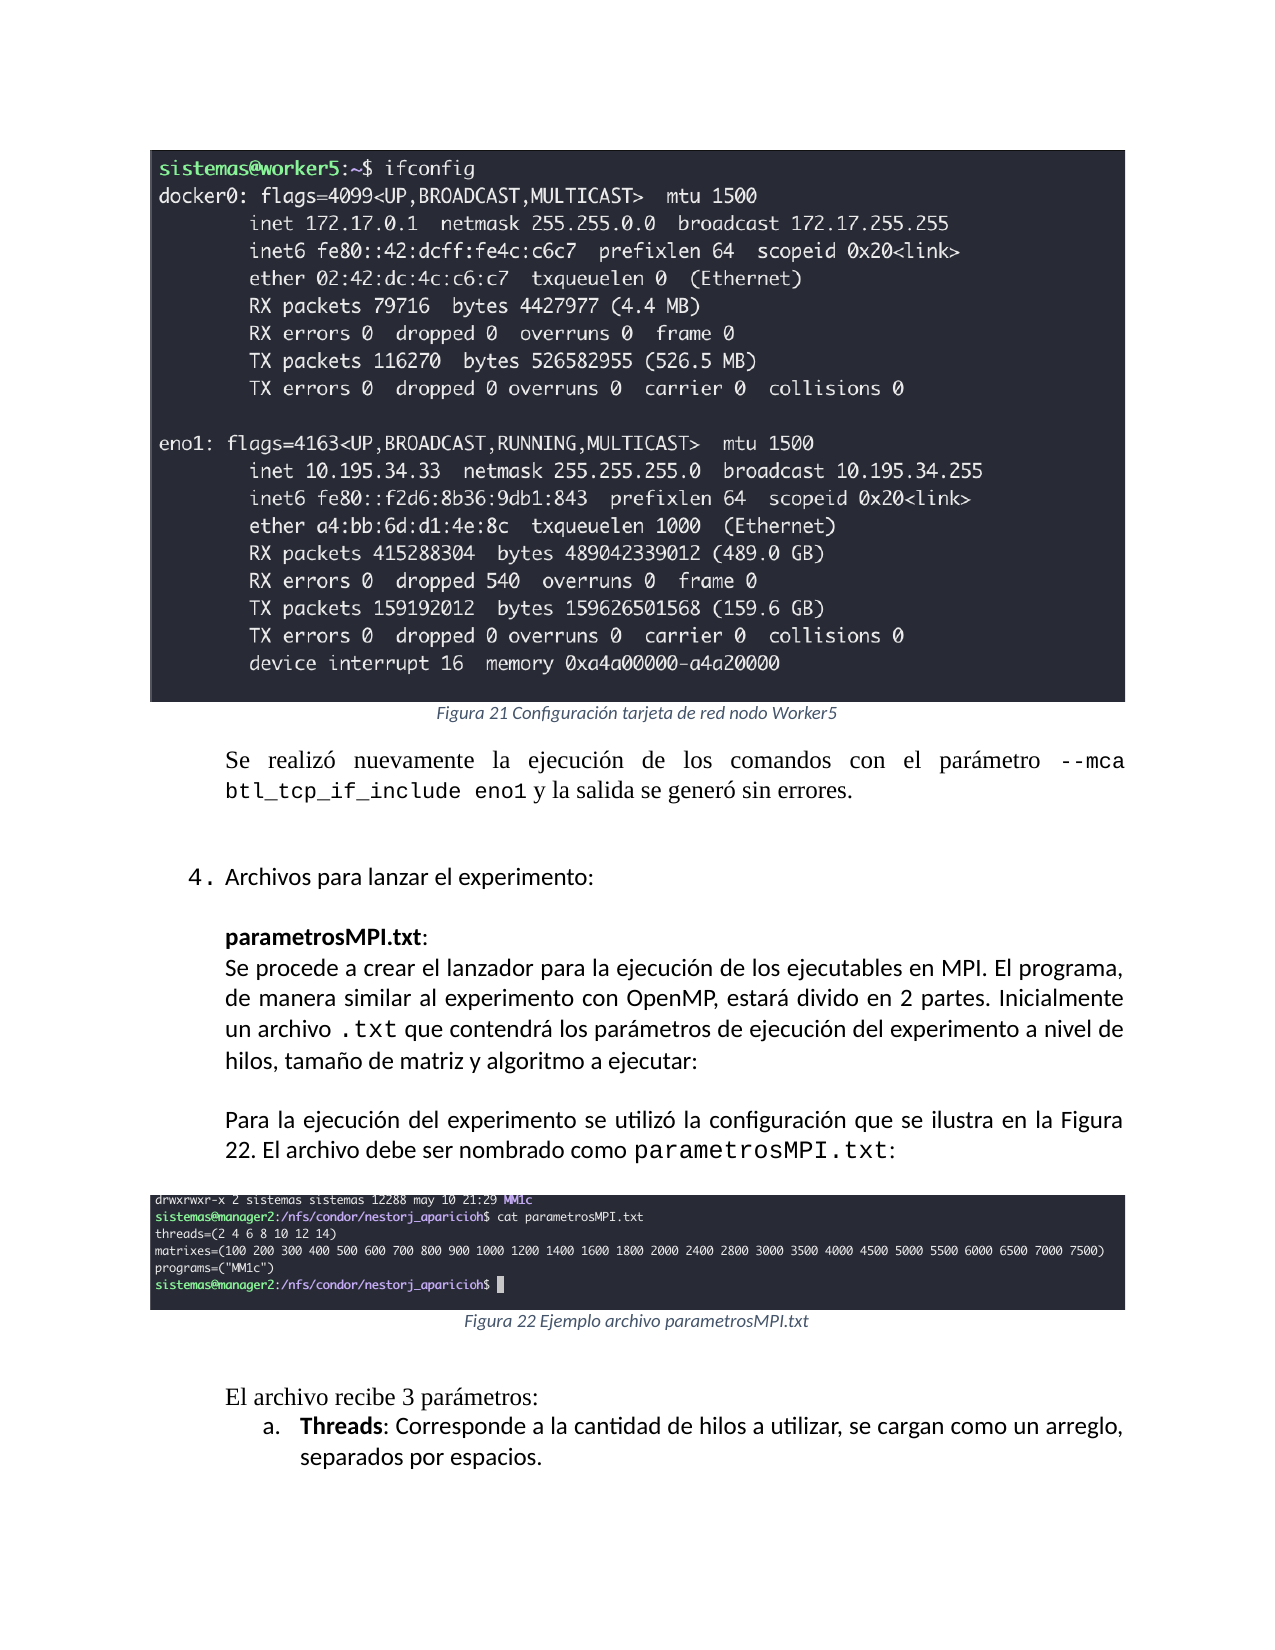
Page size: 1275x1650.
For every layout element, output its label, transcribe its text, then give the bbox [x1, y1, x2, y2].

text Figura 21 Configuración tarjeta de red nodo Worker5 [150, 702, 1125, 724]
list Se procede a crear el lanzador para la ejecución de los ejecutables en MPI. El programa, de manera similar al experimento con OpenMP, estará divido en 2 partes. Inicialmente un archivo .txt que contendrá los parámetros de ejecución del experimento a nivel de hilos, tamaño de matriz y algoritmo a ejecutar: [225, 952, 1125, 1075]
text Figura 22 Ejemplo archivo parametrosMPI.txt [150, 1310, 1125, 1332]
text Para la ejecución del experimento se utilizó la configuración que se ilustra en la Figura 22. El archivo debe ser nombrado como parametrosMPI.txt: [225, 1104, 1125, 1166]
list parametrosMPI.txt: [225, 921, 1125, 952]
list Archivos para lanzar el experimento: [187, 861, 1125, 893]
picture [150, 1195, 1125, 1310]
list Threads: Corresponde a la cantidad de hilos a utilizar, se cargan como un arreglo, separados por espacios. [262, 1410, 1125, 1471]
text El archivo recibe 3 parámetros: [225, 1382, 1125, 1410]
picture [150, 150, 1125, 702]
text Se realizó nuevamente la ejecución de los comandos con el parámetro --mca btl_tcp_if_include eno1 y la salida se generó sin errores. [225, 745, 1125, 805]
